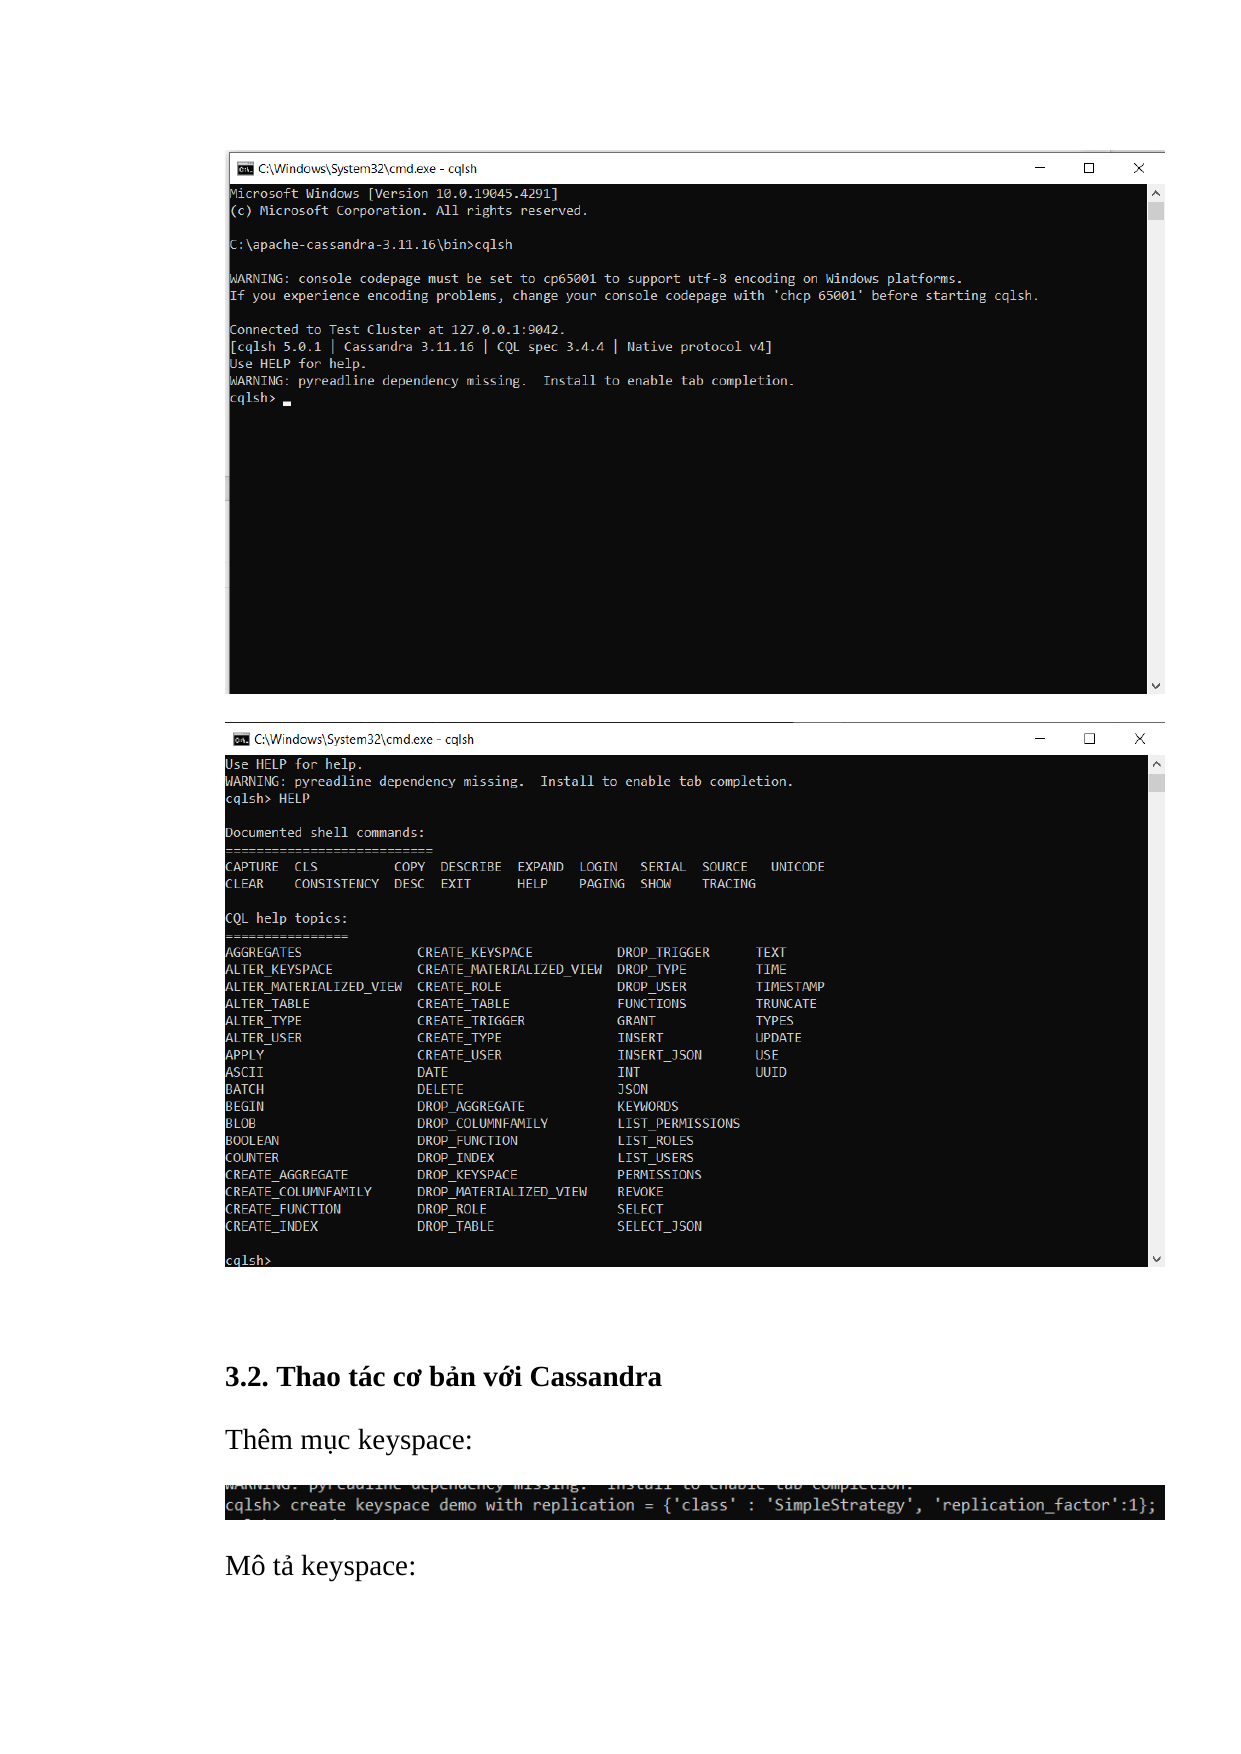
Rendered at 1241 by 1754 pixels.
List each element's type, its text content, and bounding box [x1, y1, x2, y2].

text Thêm mục keyspace: [150, 1422, 1090, 1456]
picture [225, 1485, 1165, 1520]
picture [225, 150, 1165, 694]
picture [225, 722, 1165, 1267]
text Mô tả keyspace: [150, 1548, 1090, 1582]
subtitle 3.2. Thao tác cơ bản với Cassandra [225, 1359, 1090, 1392]
